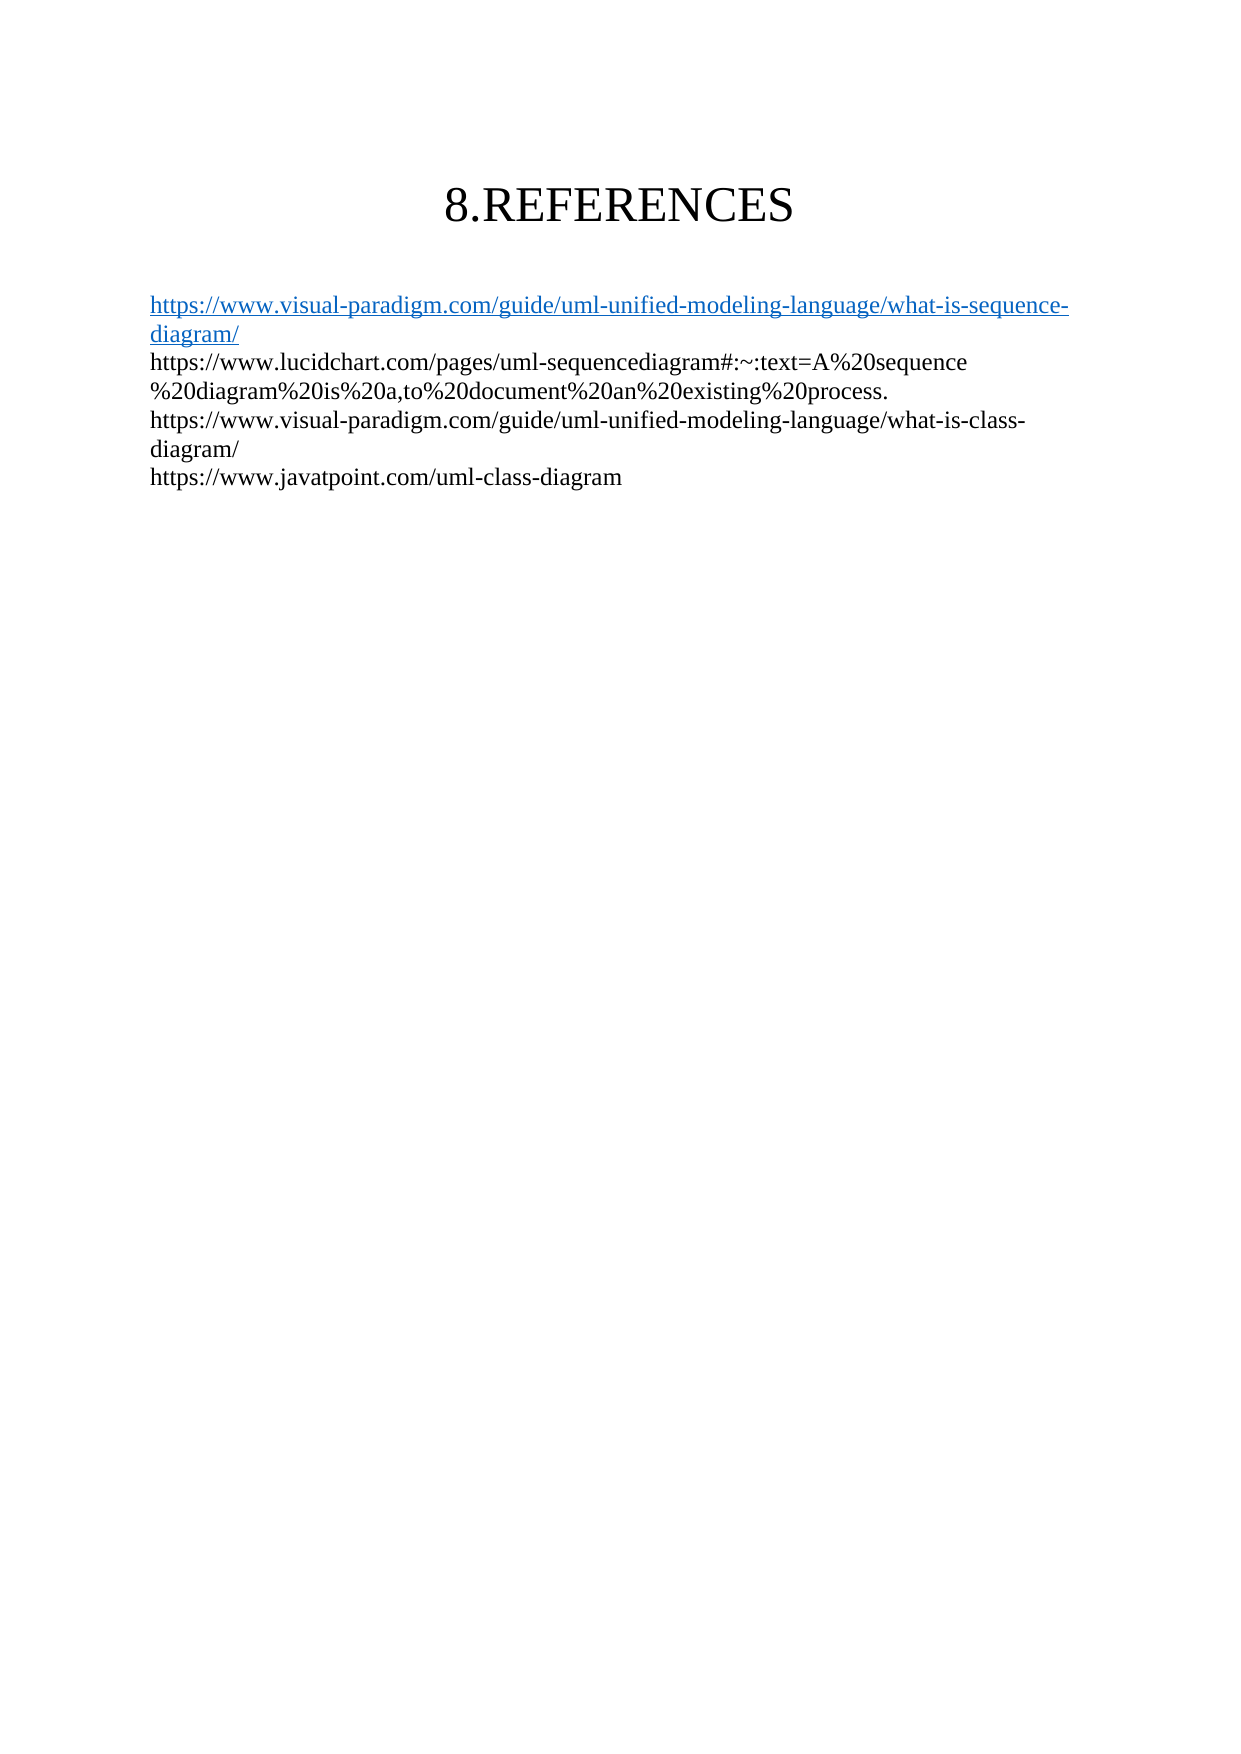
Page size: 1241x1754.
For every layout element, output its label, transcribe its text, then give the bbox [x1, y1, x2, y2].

text https://www.javatpoint.com/uml-class-diagram [150, 462, 1090, 491]
text https://www.visual-paradigm.com/guide/uml-unified-modeling-language/what-is-class-diagram/ [150, 405, 1090, 462]
text https://www.lucidchart.com/pages/uml-sequencediagram#:~:text=A%20sequence%20diagram%20is%20a,to%20document%20an%20existing%20process. [150, 347, 1090, 405]
text https://www.visual-paradigm.com/guide/uml-unified-modeling-language/what-is-sequence-diagram/ [150, 290, 1090, 347]
subtitle 8.REFERENCES [150, 175, 1090, 232]
